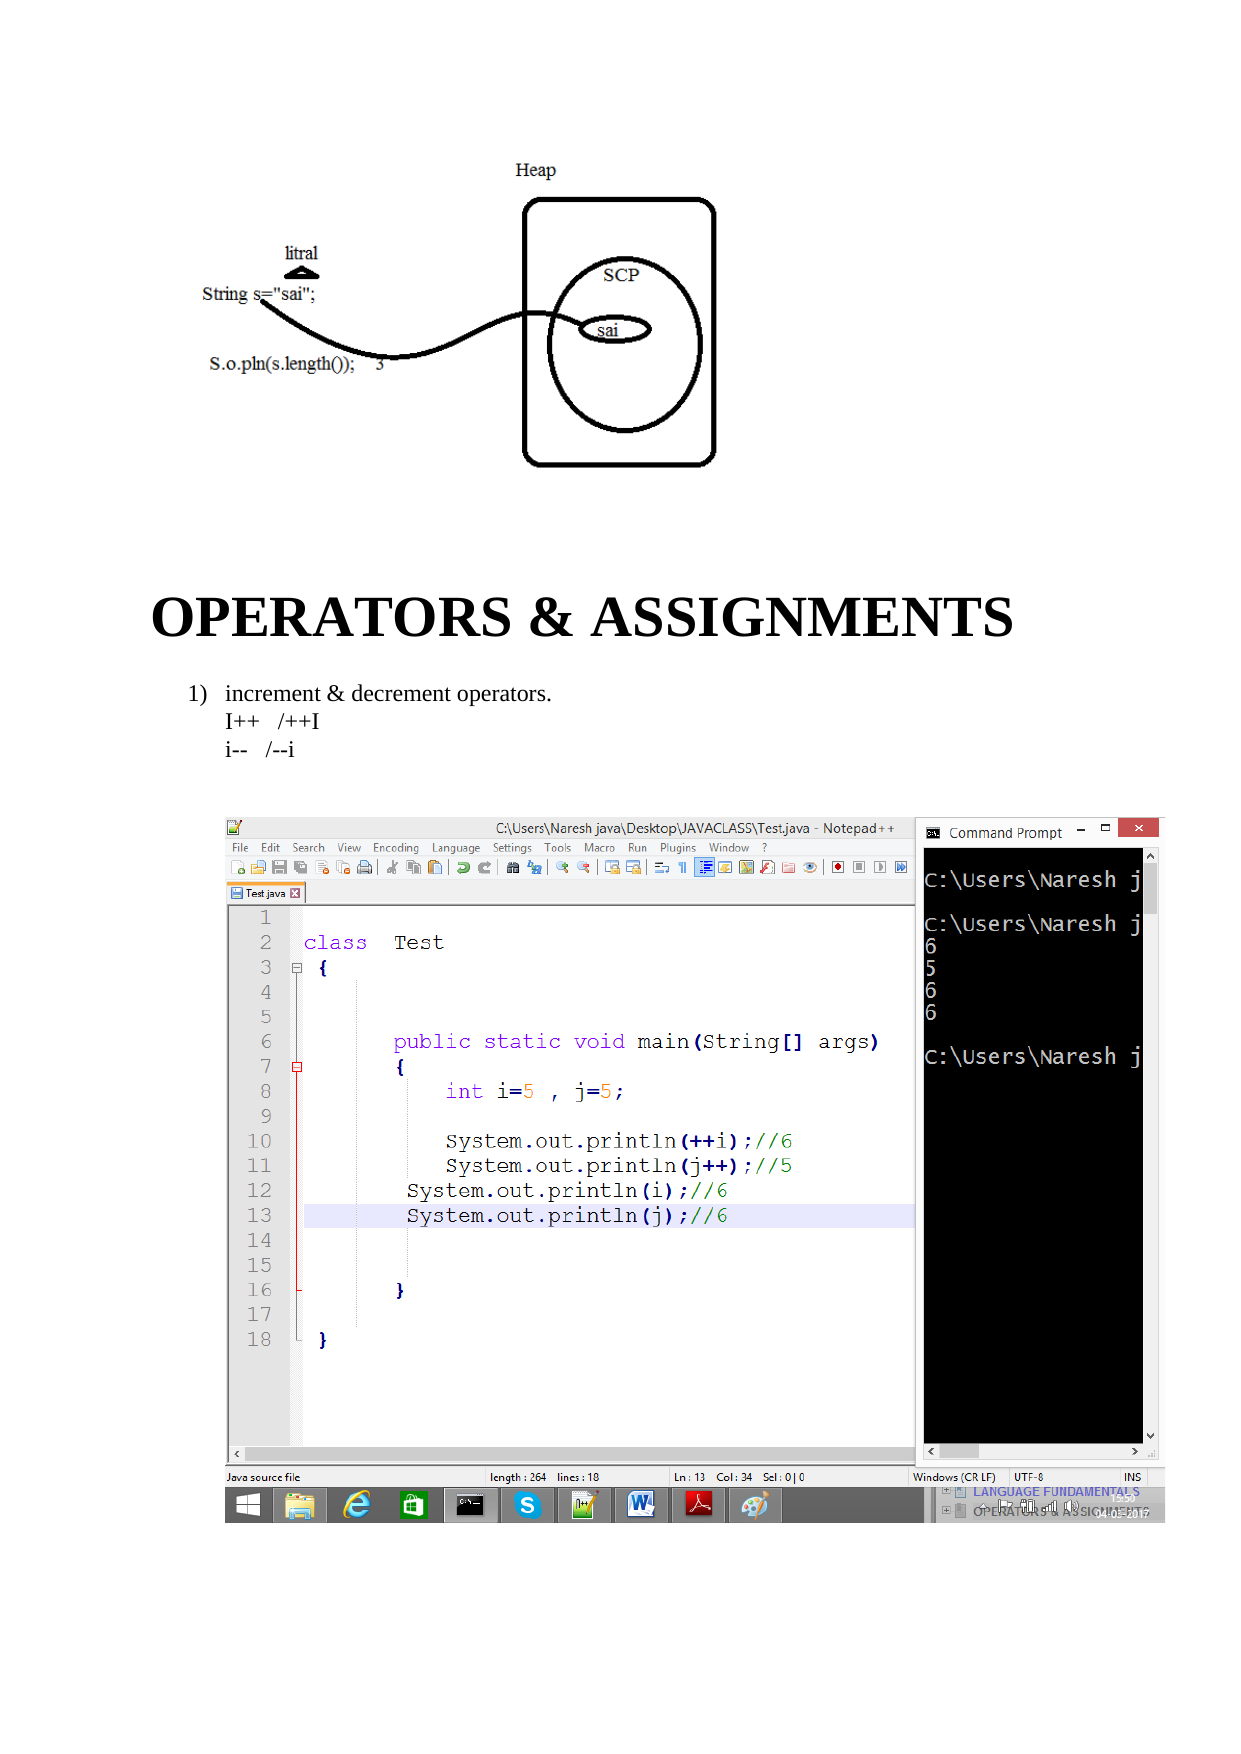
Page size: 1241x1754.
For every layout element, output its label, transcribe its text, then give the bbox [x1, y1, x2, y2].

picture [225, 817, 1166, 1523]
text I++ /++I [225, 707, 1090, 735]
picture [150, 150, 759, 504]
list increment & decrement operators. [187, 679, 1090, 707]
text i-- /--i [225, 735, 1090, 762]
text OPERATORS & ASSIGNMENTS [150, 582, 1090, 649]
